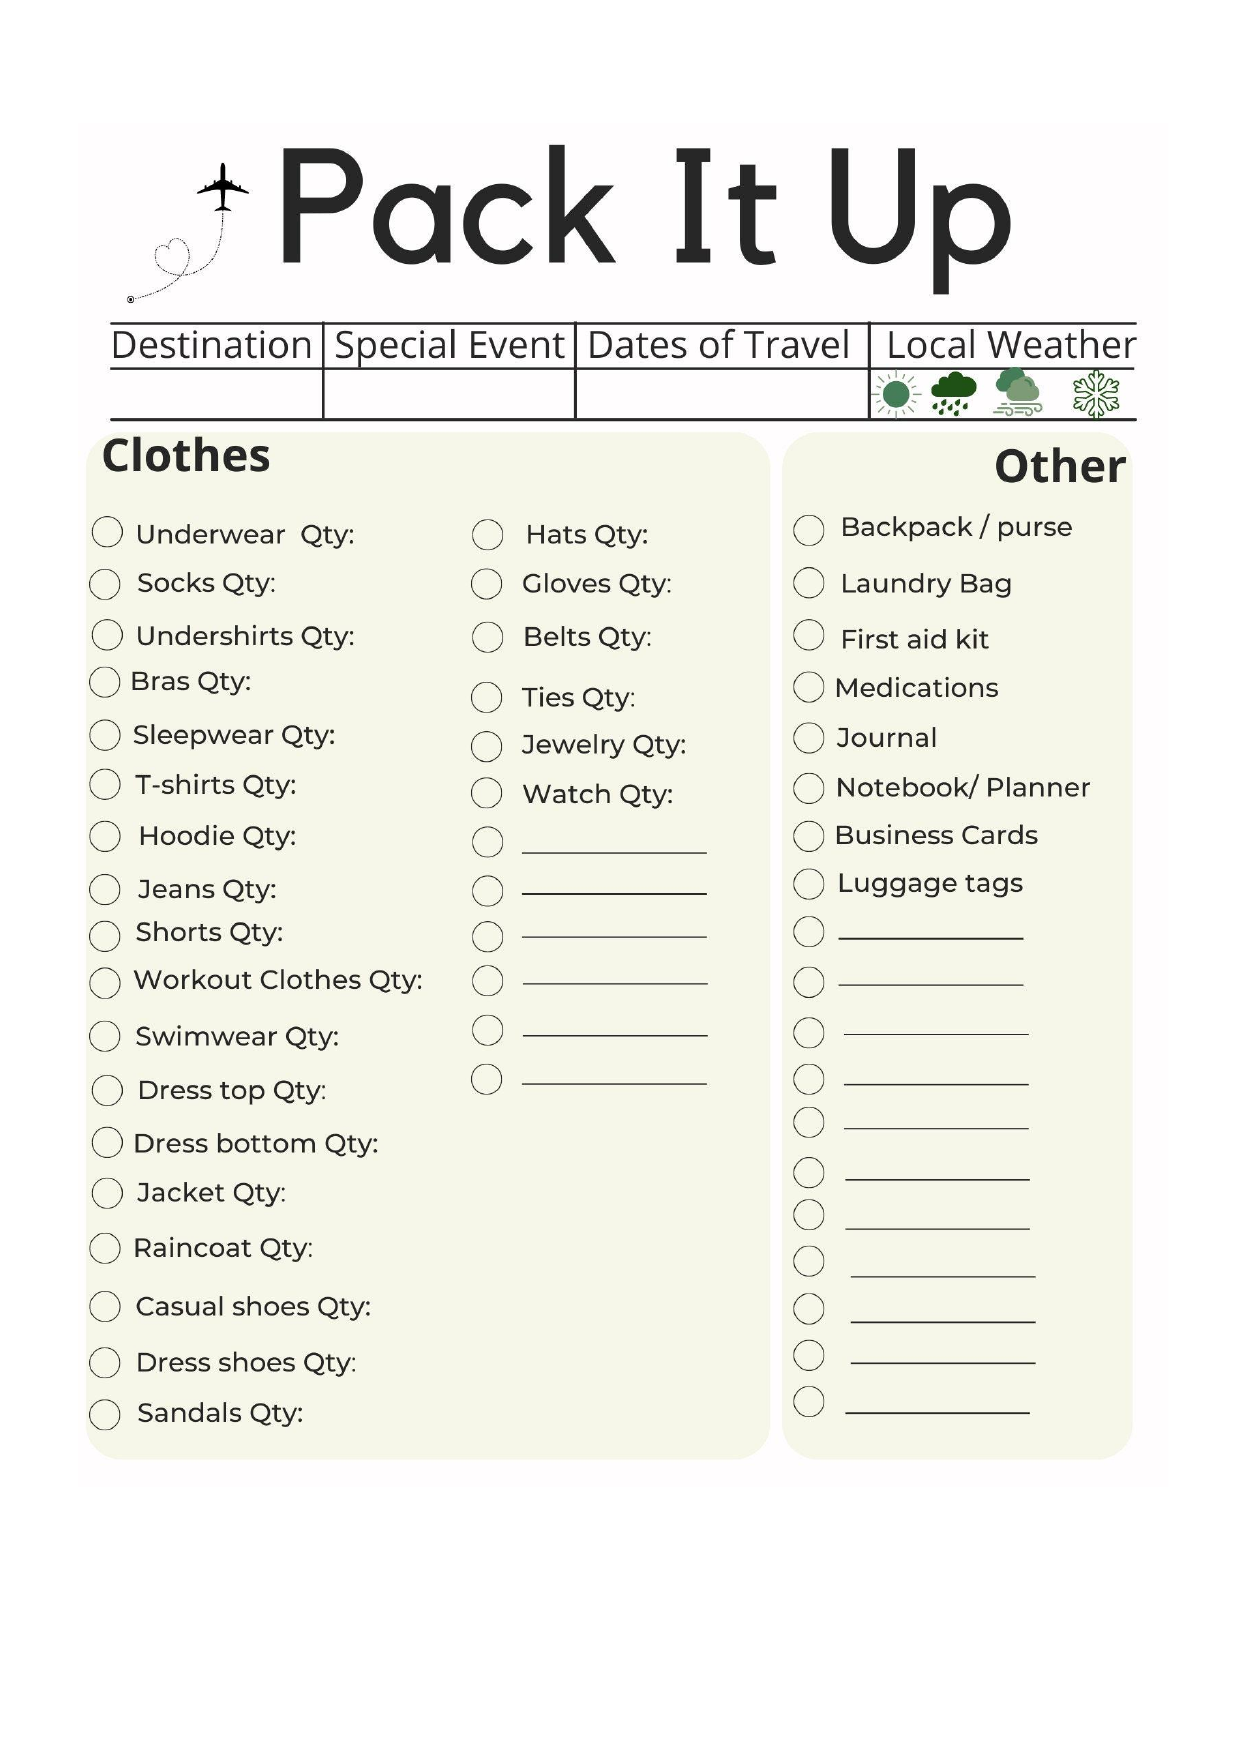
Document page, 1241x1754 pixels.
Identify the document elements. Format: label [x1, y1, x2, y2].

picture [78, 123, 1169, 1487]
